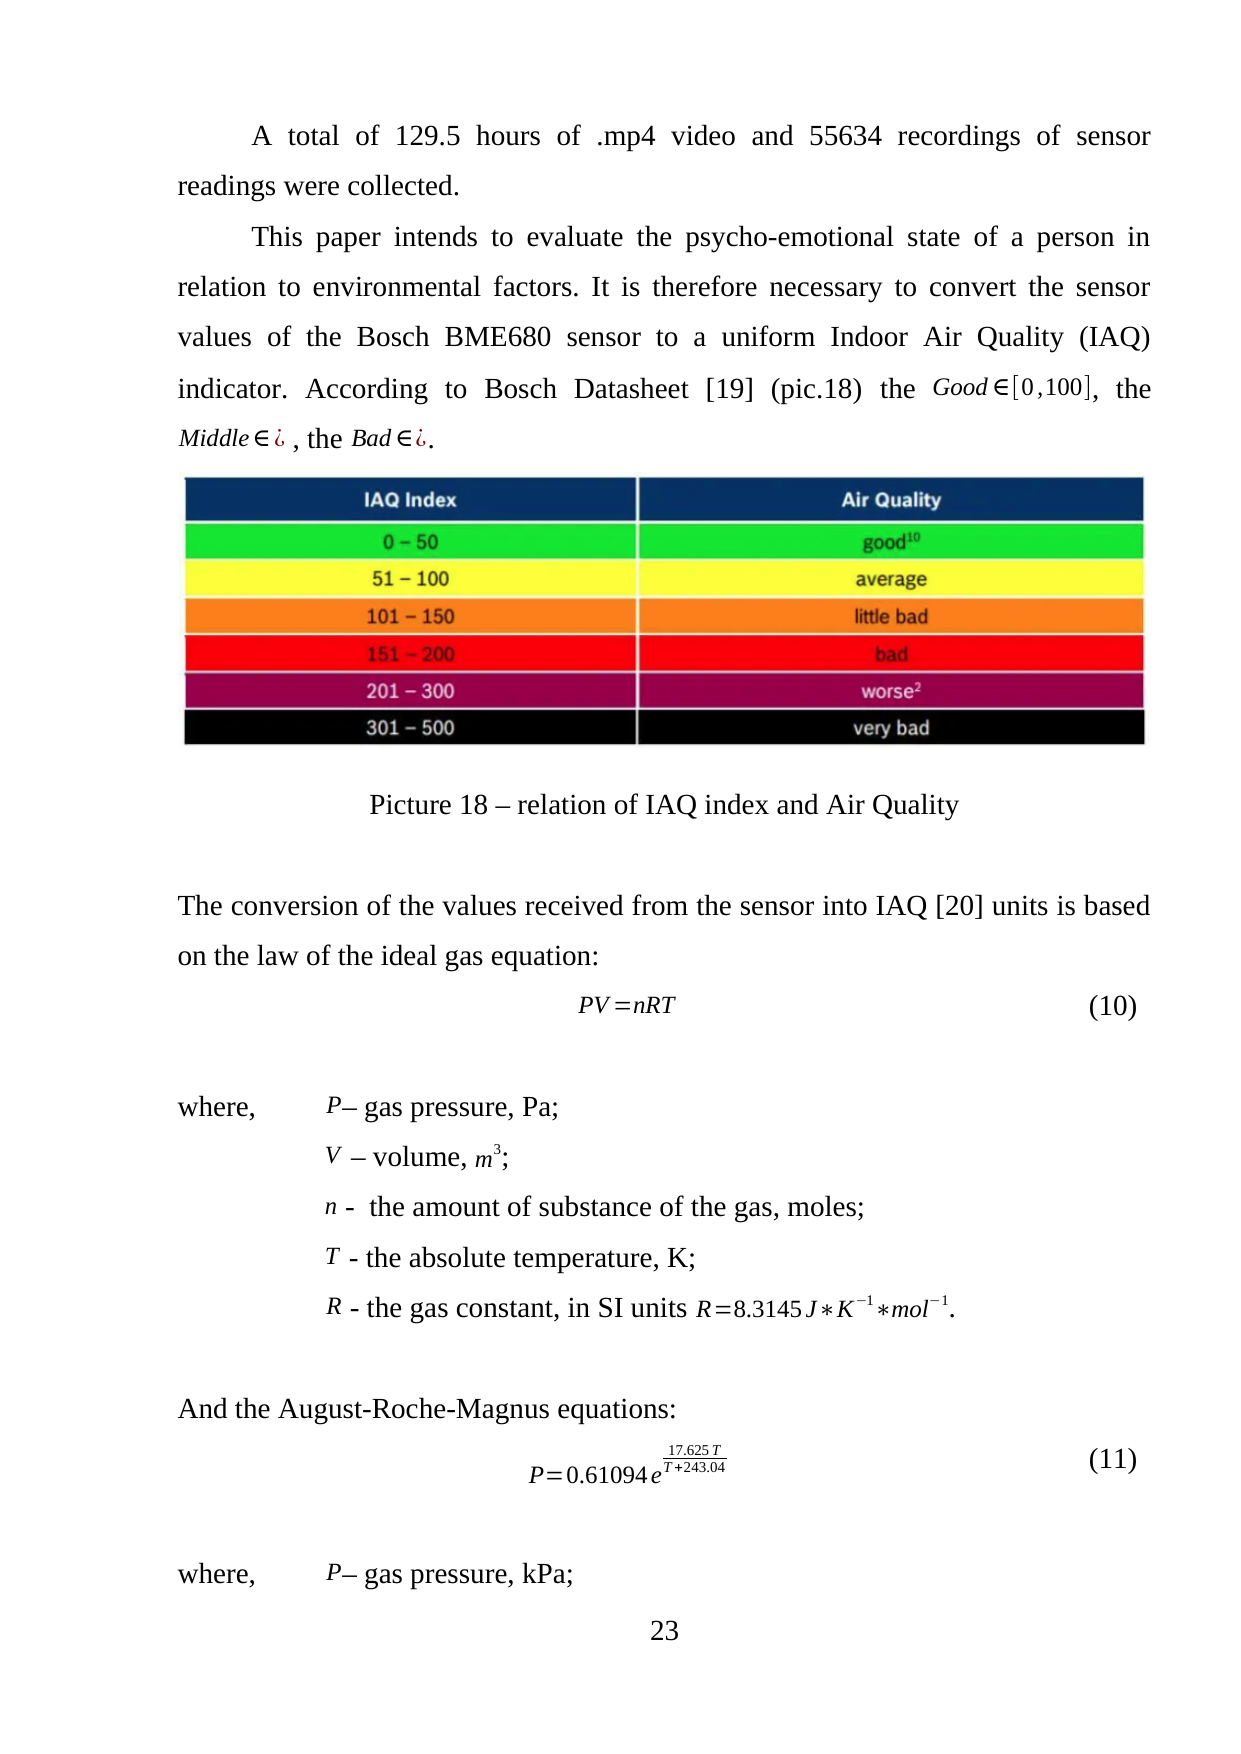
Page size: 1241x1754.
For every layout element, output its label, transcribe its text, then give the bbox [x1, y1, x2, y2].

text The conversion of the values received from the sensor into IAQ [20] units is based on the law of the ideal gas equation: [177, 888, 1152, 972]
text This paper intends to evaluate the psycho-emotional state of a person in relation to environmental factors. It is therefore necessary to convert the sensor values of the Bosch BME680 sensor to a uniform Indoor Air Quality (IAQ) indicator. According to Bosch Datasheet [19] (pic.18) the , the , the . [177, 219, 1152, 455]
table_header [177, 988, 1077, 1038]
text And the August-Roche-Magnus equations: [177, 1391, 1152, 1424]
picture [177, 472, 1152, 754]
text A total of 129.5 hours of .mp4 video and 55634 recordings of sensor readings were collected. [177, 118, 1152, 202]
table_header (11) [1078, 1441, 1151, 1506]
text where, – gas pressure, kPa; [177, 1556, 1152, 1589]
text - the gas constant, in SI units . [251, 1290, 1152, 1324]
text - the absolute temperature, K; [251, 1240, 1152, 1273]
table_header (10) [1078, 988, 1151, 1038]
table_header [177, 1441, 1077, 1506]
text where, – gas pressure, Pa; [177, 1089, 1152, 1122]
text – volume, ; [251, 1139, 1152, 1173]
text - the amount of substance of the gas, moles; [251, 1189, 1152, 1223]
text Picture 18 – relation of IAQ index and Air Quality [177, 787, 1152, 821]
